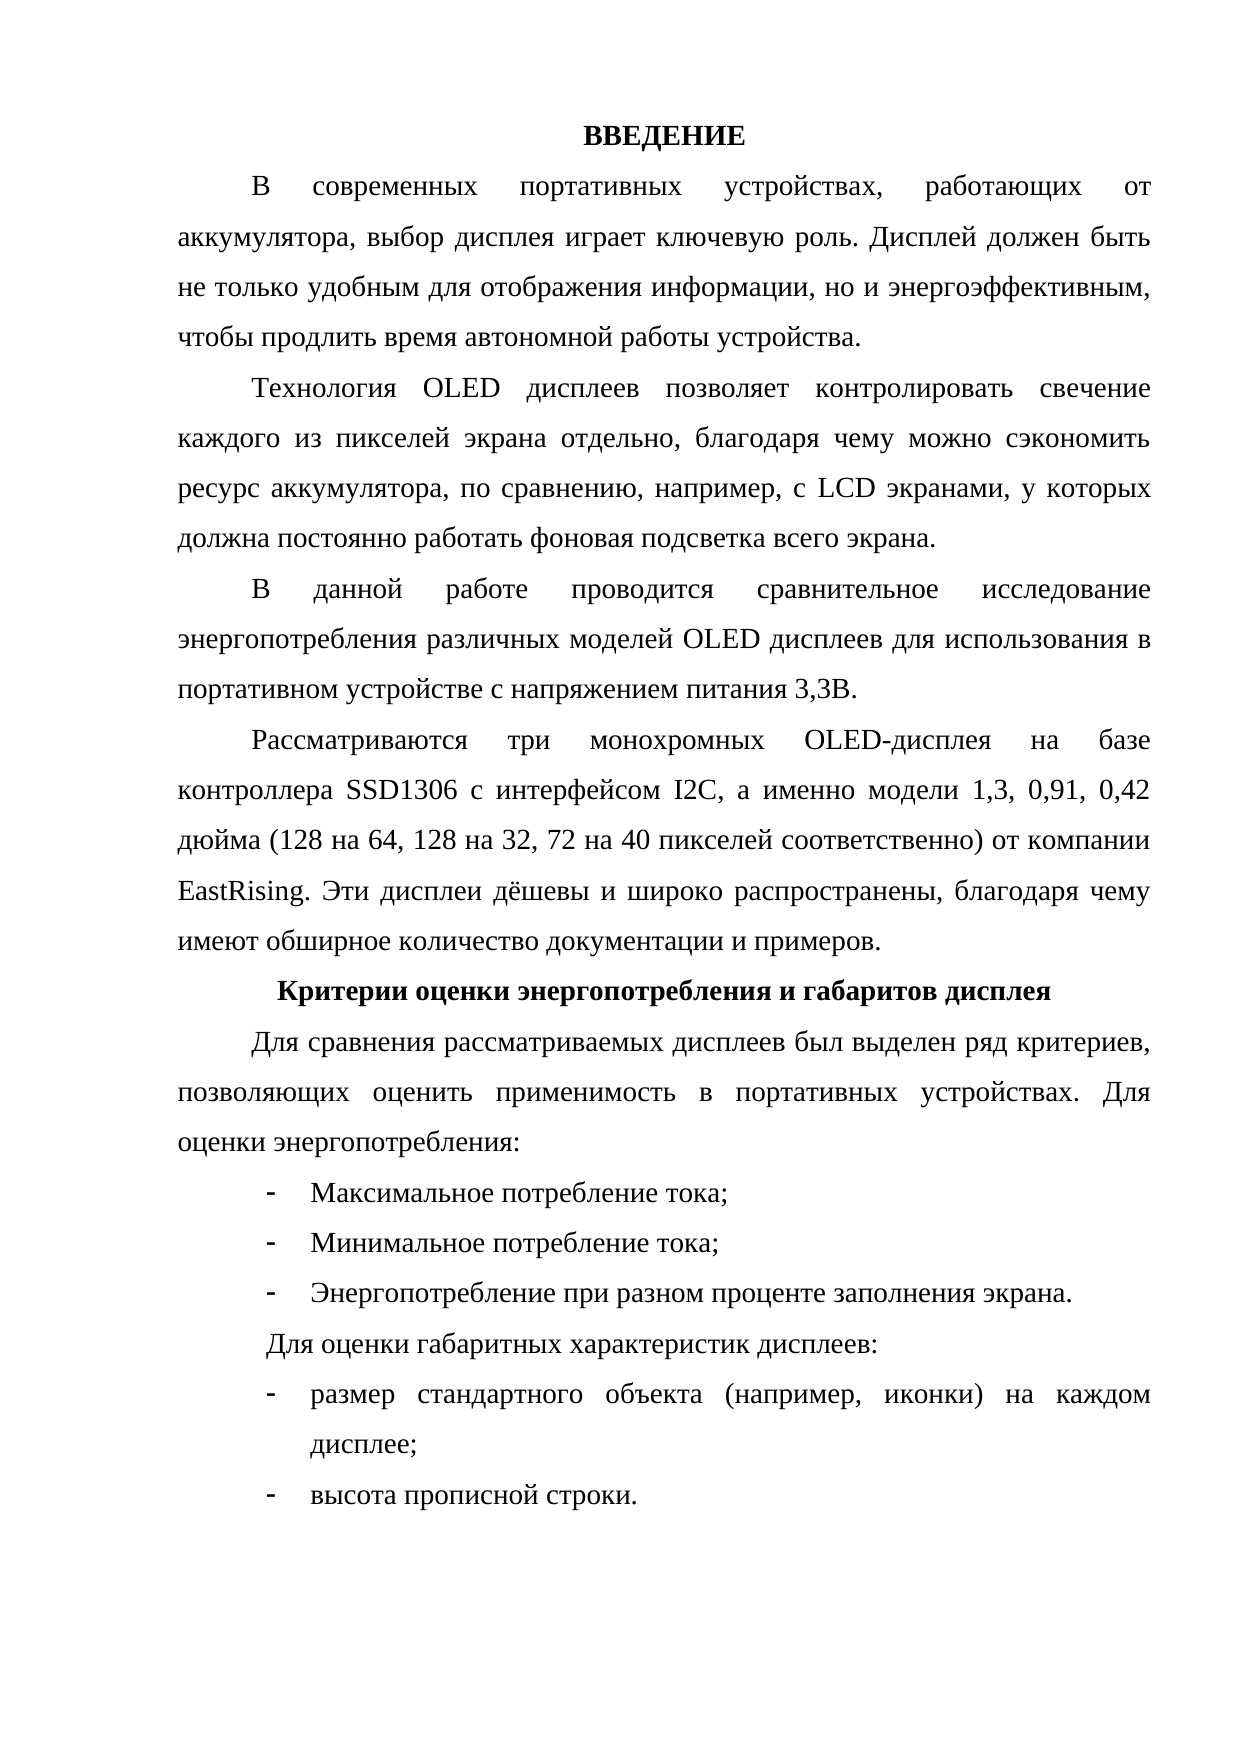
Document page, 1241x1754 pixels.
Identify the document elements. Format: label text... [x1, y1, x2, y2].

text В данной работе проводится сравнительное исследование энергопотребления различных моделей OLED дисплеев для использования в портативном устройстве с напряжением питания 3,3В. [177, 571, 1152, 705]
text В современных портативных устройствах, работающих от аккумулятора, выбор дисплея играет ключевую роль. Дисплей должен быть не только удобным для отображения информации, но и энергоэффективным, чтобы продлить время автономной работы устройства. [177, 168, 1152, 353]
subtitle Критерии оценки энергопотребления и габаритов дисплея [177, 973, 1152, 1007]
text Технология OLED дисплеев позволяет контролировать свечение каждого из пикселей экрана отдельно, благодаря чему можно сэкономить ресурс аккумулятора, по сравнению, например, с LCD экранами, у которых должна постоянно работать фоновая подсветка всего экрана. [177, 370, 1152, 554]
list Энергопотребление при разном проценте заполнения экрана. [266, 1276, 1152, 1309]
list Минимальное потребление тока; [266, 1225, 1152, 1259]
list размер стандартного объекта (например, иконки) на каждом дисплее; [266, 1376, 1152, 1460]
list Максимальное потребление тока; [266, 1175, 1152, 1208]
subtitle ВВЕДЕНИЕ [177, 118, 1152, 152]
text Рассматриваются три монохромных OLED-дисплея на базе контроллера SSD1306 с интерфейсом I2C, а именно модели 1,3, 0,91, 0,42 дюйма (128 на 64, 128 на 32, 72 на 40 пикселей соответственно) от компании EastRising. Эти дисплеи дёшевы и широко распространены, благодаря чему имеют обширное количество документации и примеров. [177, 722, 1152, 957]
text Для сравнения рассматриваемых дисплеев был выделен ряд критериев, позволяющих оценить применимость в портативных устройствах. Для оценки энергопотребления: [177, 1024, 1152, 1158]
list высота прописной строки. [266, 1477, 1152, 1511]
text Для оценки габаритных характеристик дисплеев: [177, 1326, 1152, 1359]
